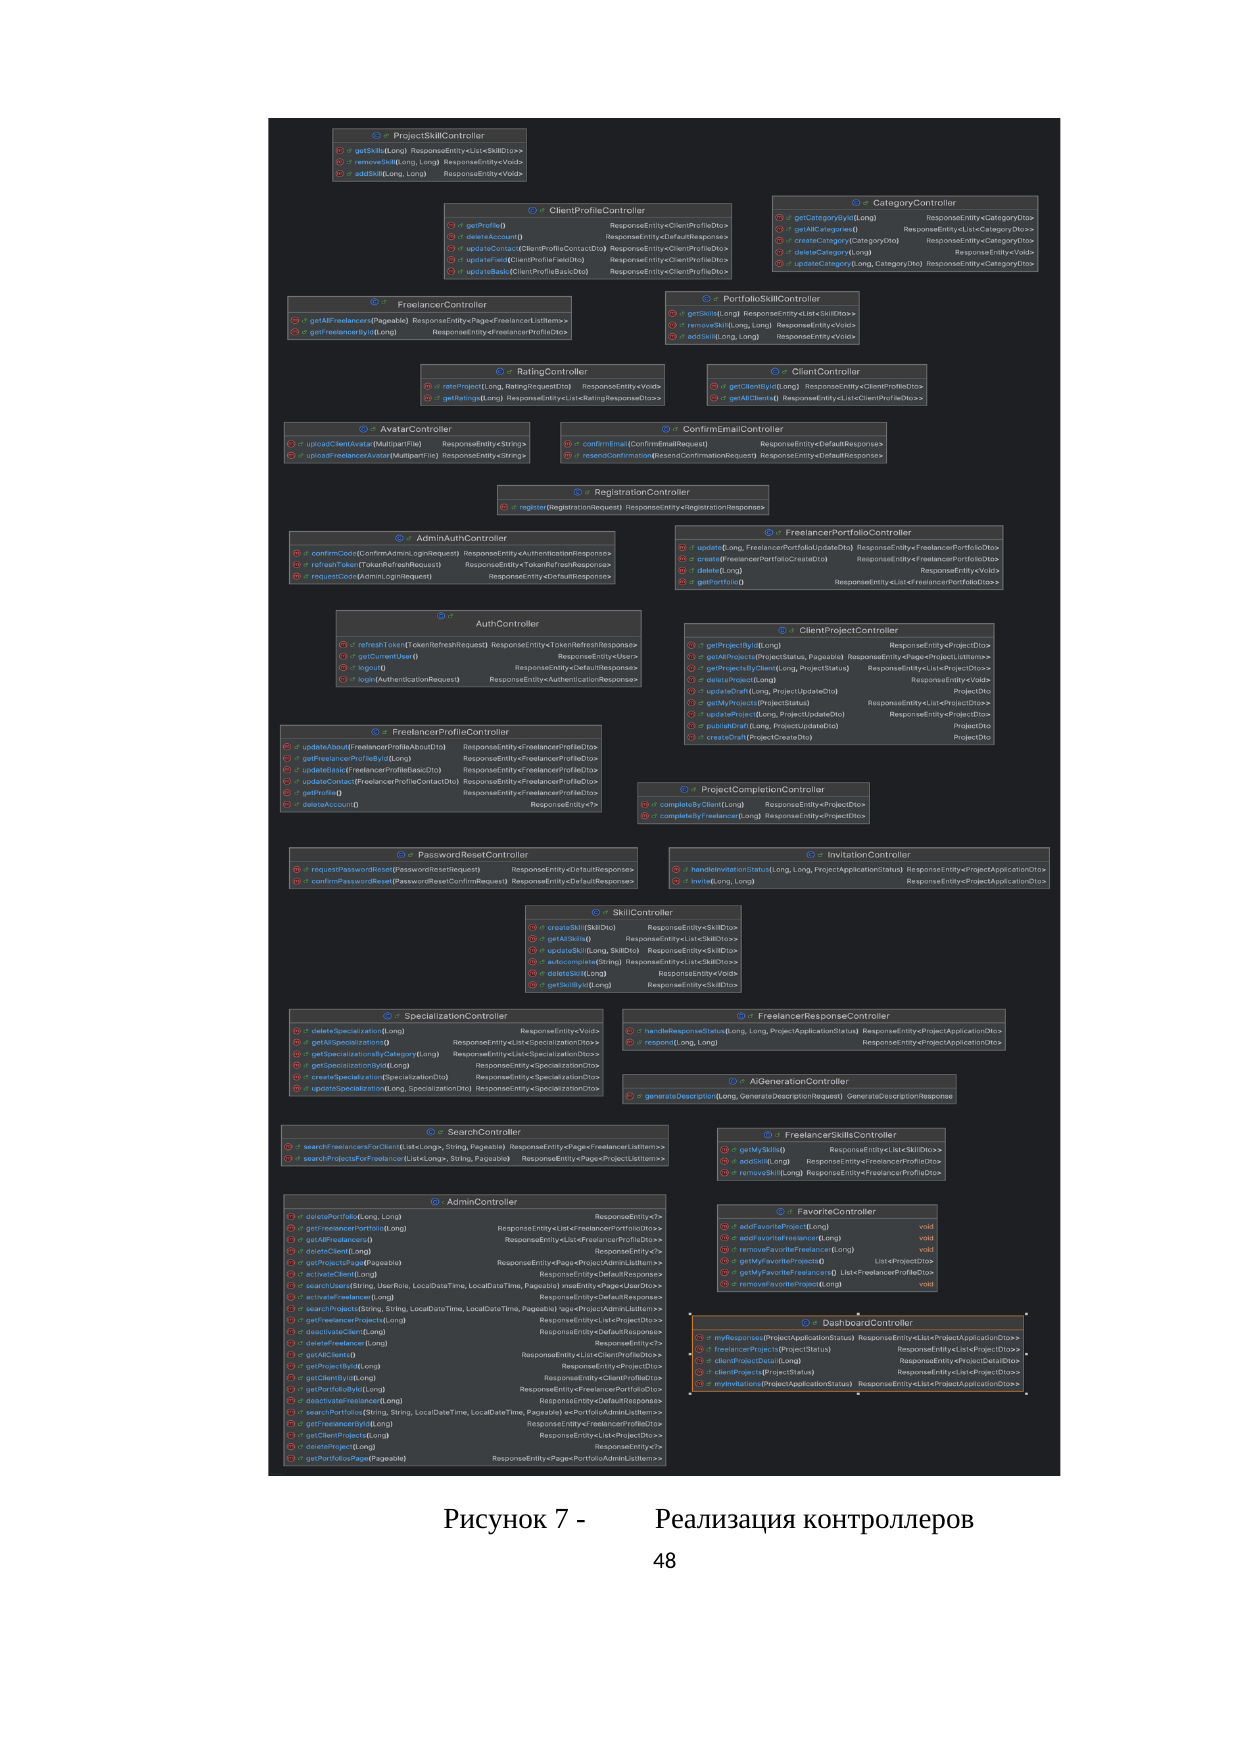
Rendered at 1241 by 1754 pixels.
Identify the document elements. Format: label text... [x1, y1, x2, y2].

picture [268, 118, 1061, 1476]
text Реализация контроллеров [266, 1501, 1152, 1534]
